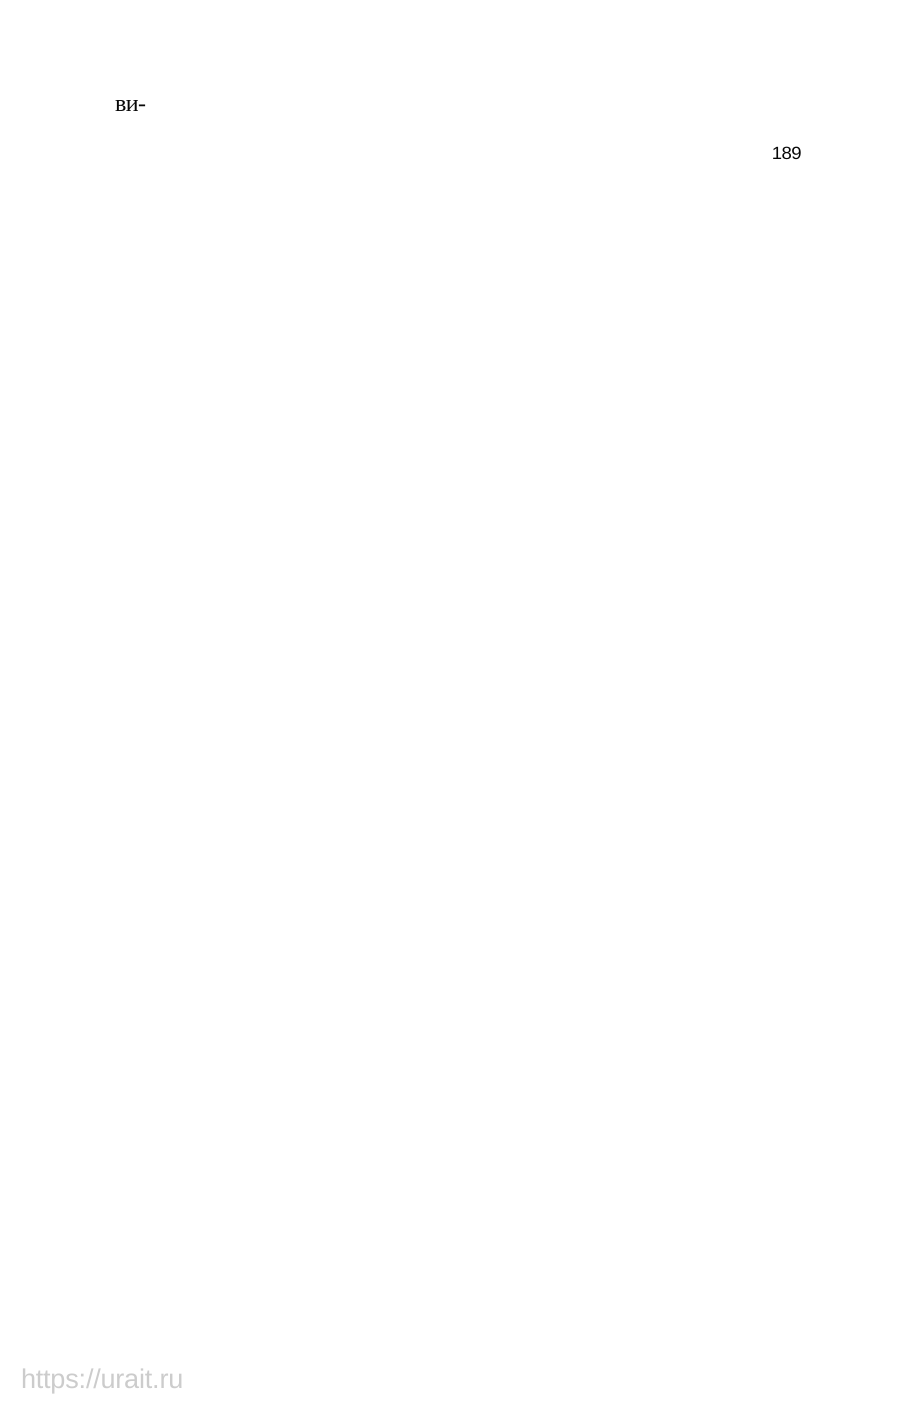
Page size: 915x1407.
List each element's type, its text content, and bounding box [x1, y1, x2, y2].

text 189 [8, 143, 802, 163]
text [115, 89, 801, 117]
